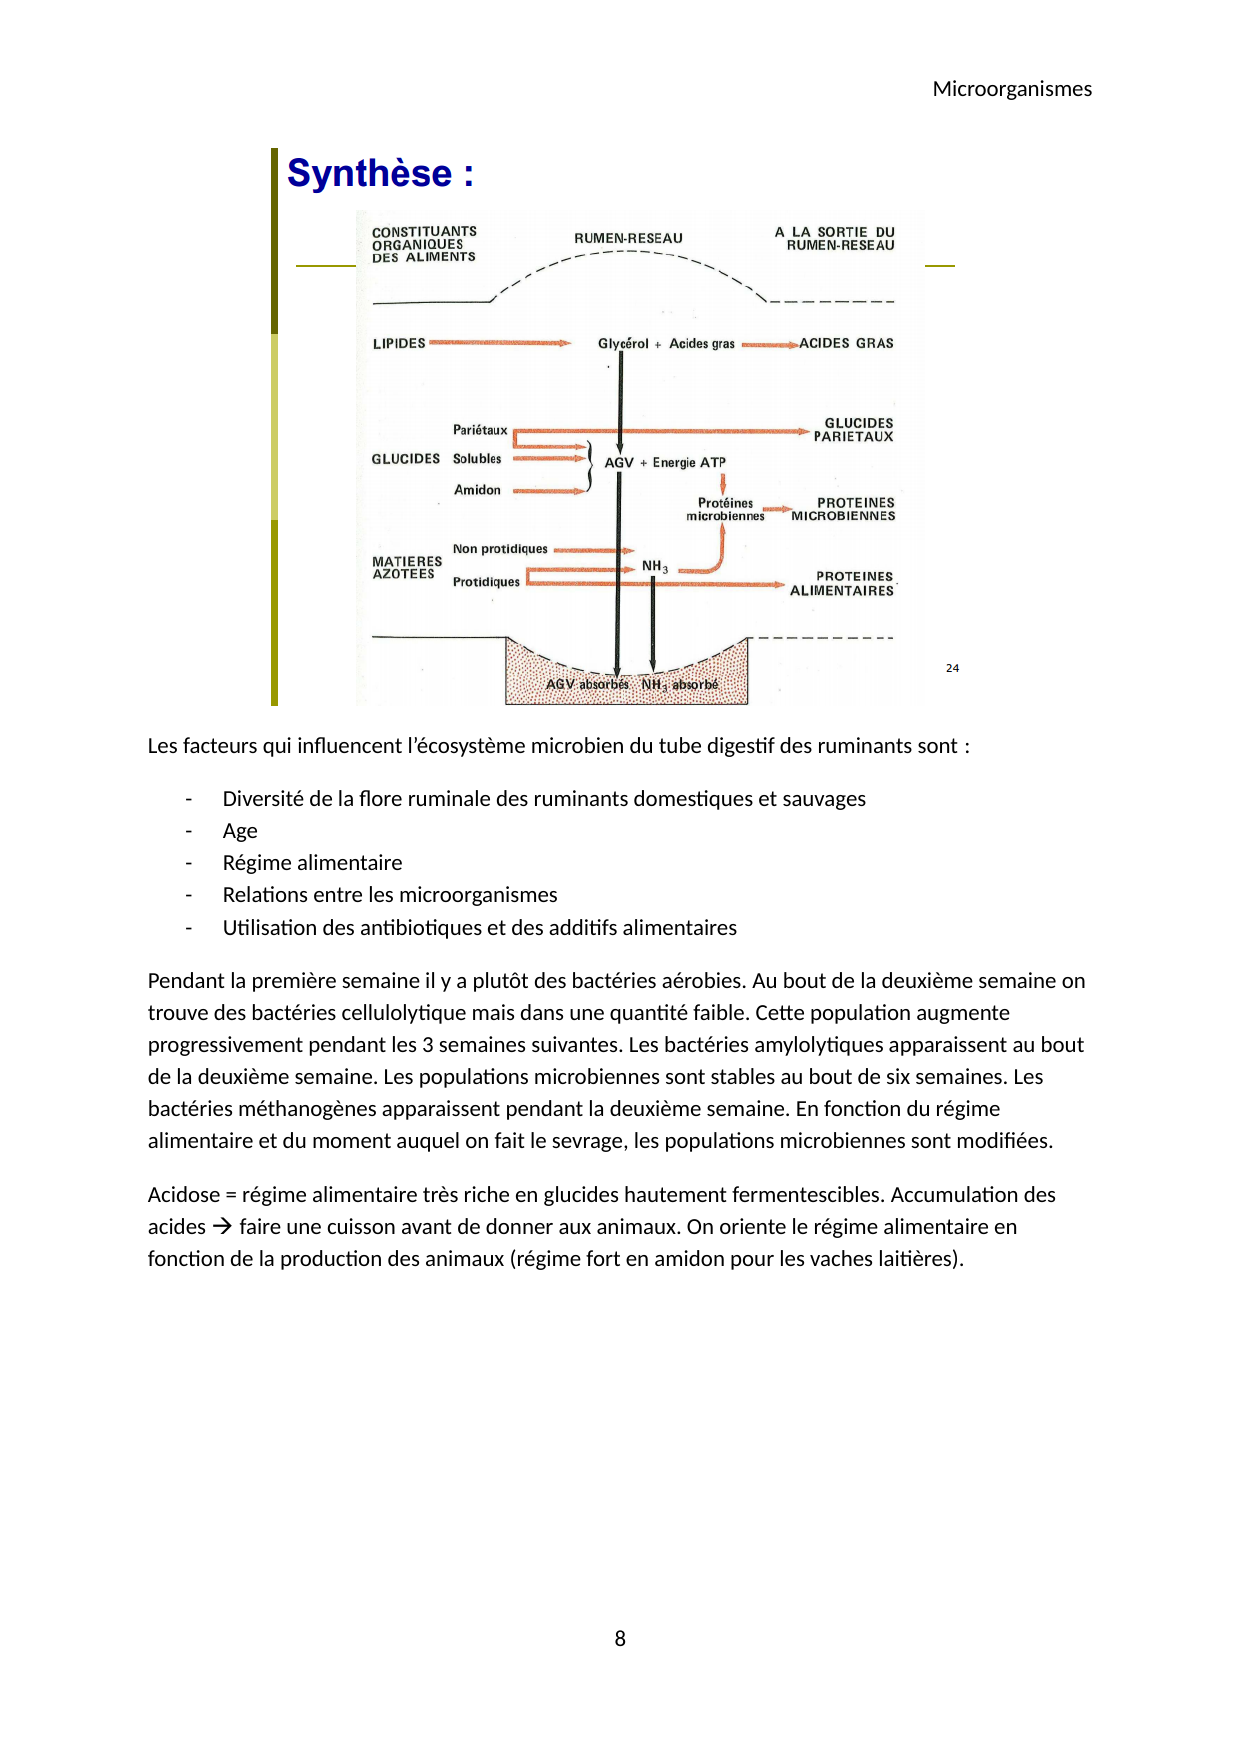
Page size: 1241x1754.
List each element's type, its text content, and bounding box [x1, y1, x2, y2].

text Acidose = régime alimentaire très riche en glucides hautement fermentescibles. Accumulation des acides faire une cuisson avant de donner aux animaux. On oriente le régime alimentaire en fonction de la production des animaux (régime fort en amidon pour les vaches laitières). [148, 1180, 1093, 1272]
list Utilisation des antibiotiques et des additifs alimentaires [185, 913, 1093, 941]
list Age [185, 816, 1093, 844]
picture [271, 147, 970, 706]
list Diversité de la flore ruminale des ruminants domestiques et sauvages [185, 784, 1093, 812]
list Relations entre les microorganismes [185, 881, 1093, 908]
text Pendant la première semaine il y a plutôt des bactéries aérobies. Au bout de la deuxième semaine on trouve des bactéries cellulolytique mais dans une quantité faible. Cette population augmente progressivement pendant les 3 semaines suivantes. Les bactéries amylolytiques apparaissent au bout de la deuxième semaine. Les populations microbiennes sont stables au bout de six semaines. Les bactéries méthanogènes apparaissent pendant la deuxième semaine. En fonction du régime alimentaire et du moment auquel on fait le sevrage, les populations microbiennes sont modifiées. [148, 966, 1093, 1155]
list Régime alimentaire [185, 848, 1093, 876]
text Les facteurs qui influencent l’écosystème microbien du tube digestif des ruminants sont : [148, 731, 1093, 759]
